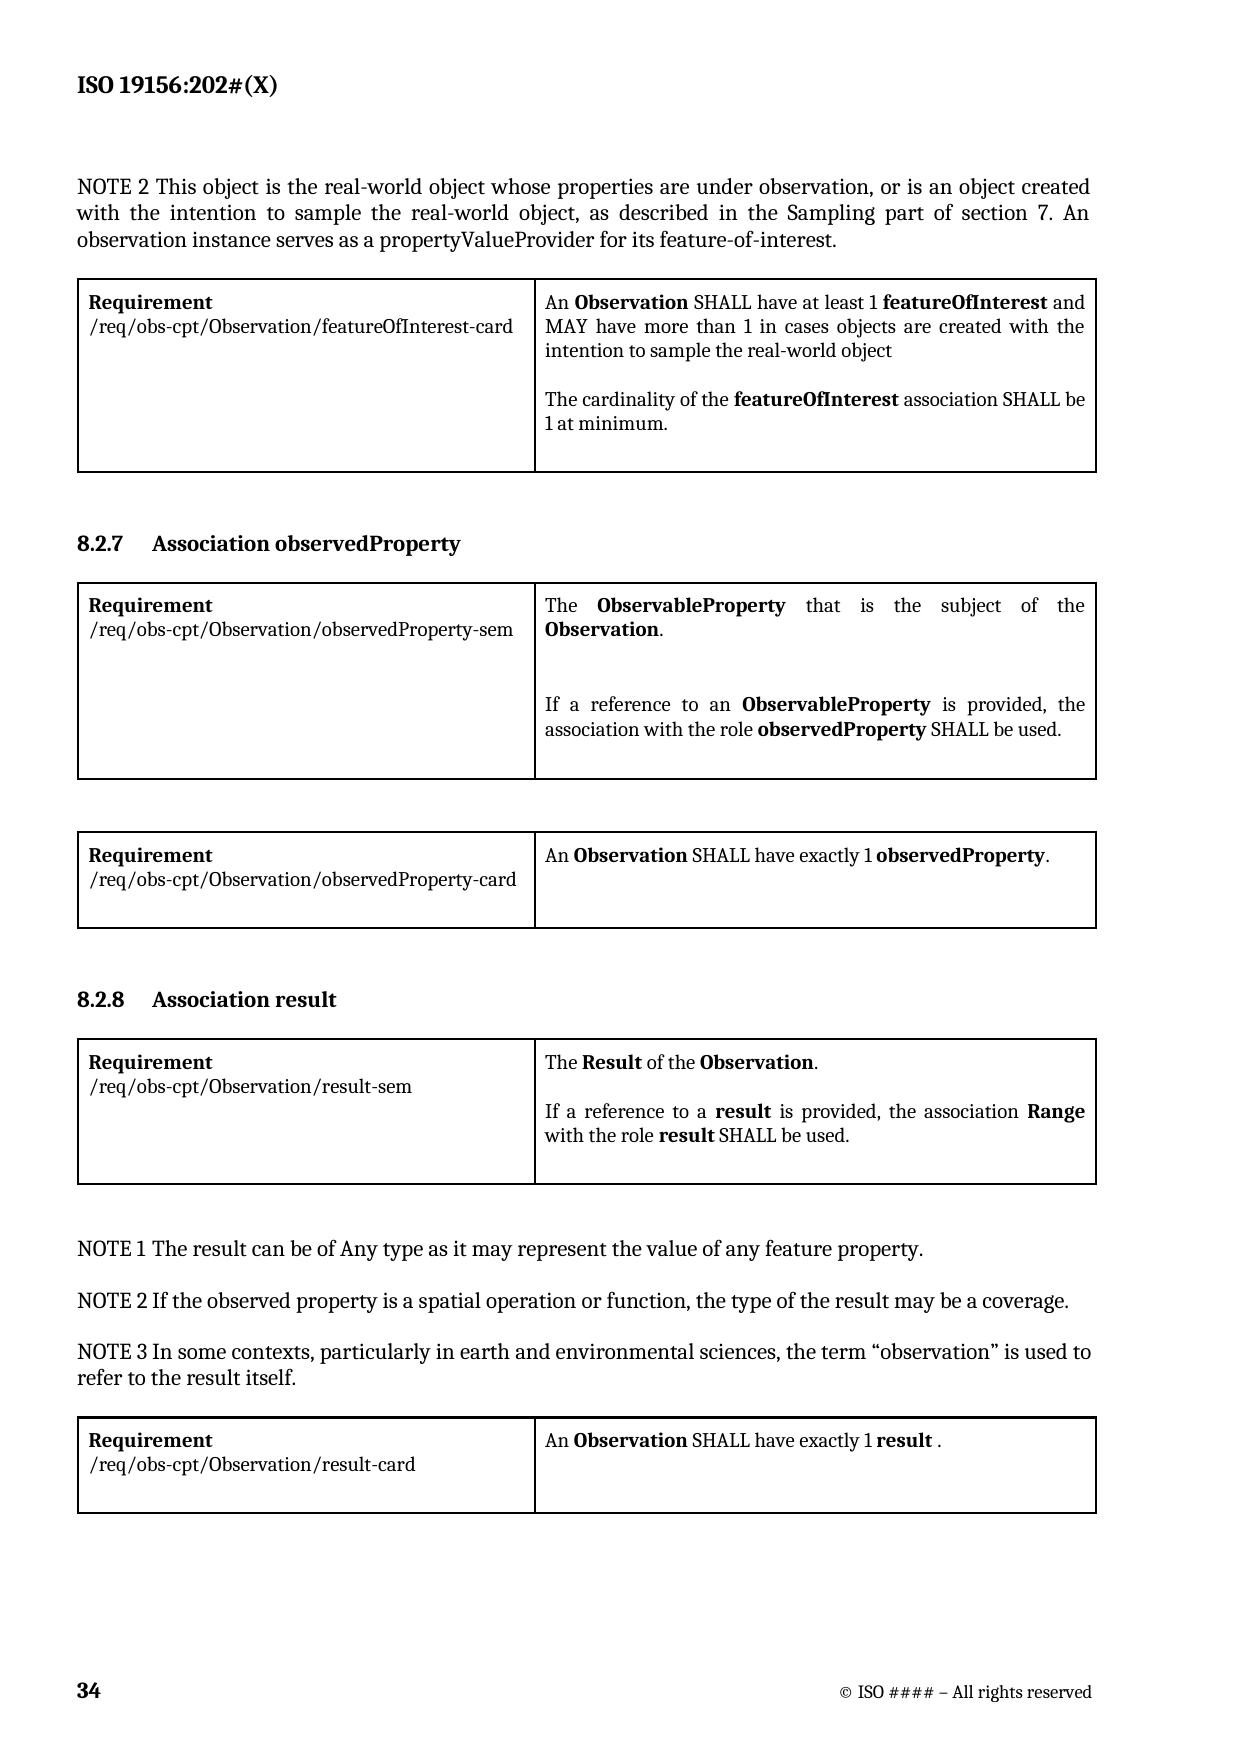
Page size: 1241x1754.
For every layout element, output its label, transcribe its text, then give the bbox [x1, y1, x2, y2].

table_header An Observation SHALL have at least 1 featureOfInterest and MAY have more than 1 in cases objects are created with the intention to sample the real-world object The cardinality of the featureOfInterest association SHALL be 1 at minimum. [536, 280, 1095, 471]
table_header An Observation SHALL have exactly 1 result . [536, 1419, 1095, 1512]
table_header Requirement /req/obs-cpt/Observation/observedProperty-card [79, 833, 534, 927]
text NOTE 1 The result can be of Any type as it may represent the value of any feature property. [77, 1236, 1092, 1262]
table_header Requirement /req/obs-cpt/Observation/observedProperty-sem [79, 584, 534, 777]
table_header Requirement /req/obs-cpt/Observation/featureOfInterest-card [79, 280, 534, 471]
table_header Requirement /req/obs-cpt/Observation/result-card [79, 1419, 534, 1512]
table_header Requirement /req/obs-cpt/Observation/result-sem [79, 1040, 534, 1183]
table_header The ObservableProperty that is the subject of the Observation. If a reference to an ObservableProperty is provided, the association with the role observedProperty SHALL be used. [536, 584, 1095, 777]
text NOTE 2 This object is the real-world object whose properties are under observation, or is an object created with the intention to sample the real-world object, as described in the Sampling part of section 7. An observation instance serves as a propertyValueProvider for its feature-of-interest. [77, 174, 1092, 253]
subtitle Association observedProperty [77, 530, 1092, 557]
text NOTE 2 If the observed property is a spatial operation or function, the type of the result may be a coverage. [77, 1287, 1092, 1314]
table_header The Result of the Observation. If a reference to a result is provided, the association Range with the role result SHALL be used. [536, 1040, 1095, 1183]
subtitle Association result [77, 986, 1092, 1013]
text NOTE 3 In some contexts, particularly in earth and environmental sciences, the term “observation” is used to refer to the result itself. [77, 1339, 1092, 1391]
table_header An Observation SHALL have exactly 1 observedProperty. [536, 833, 1095, 927]
